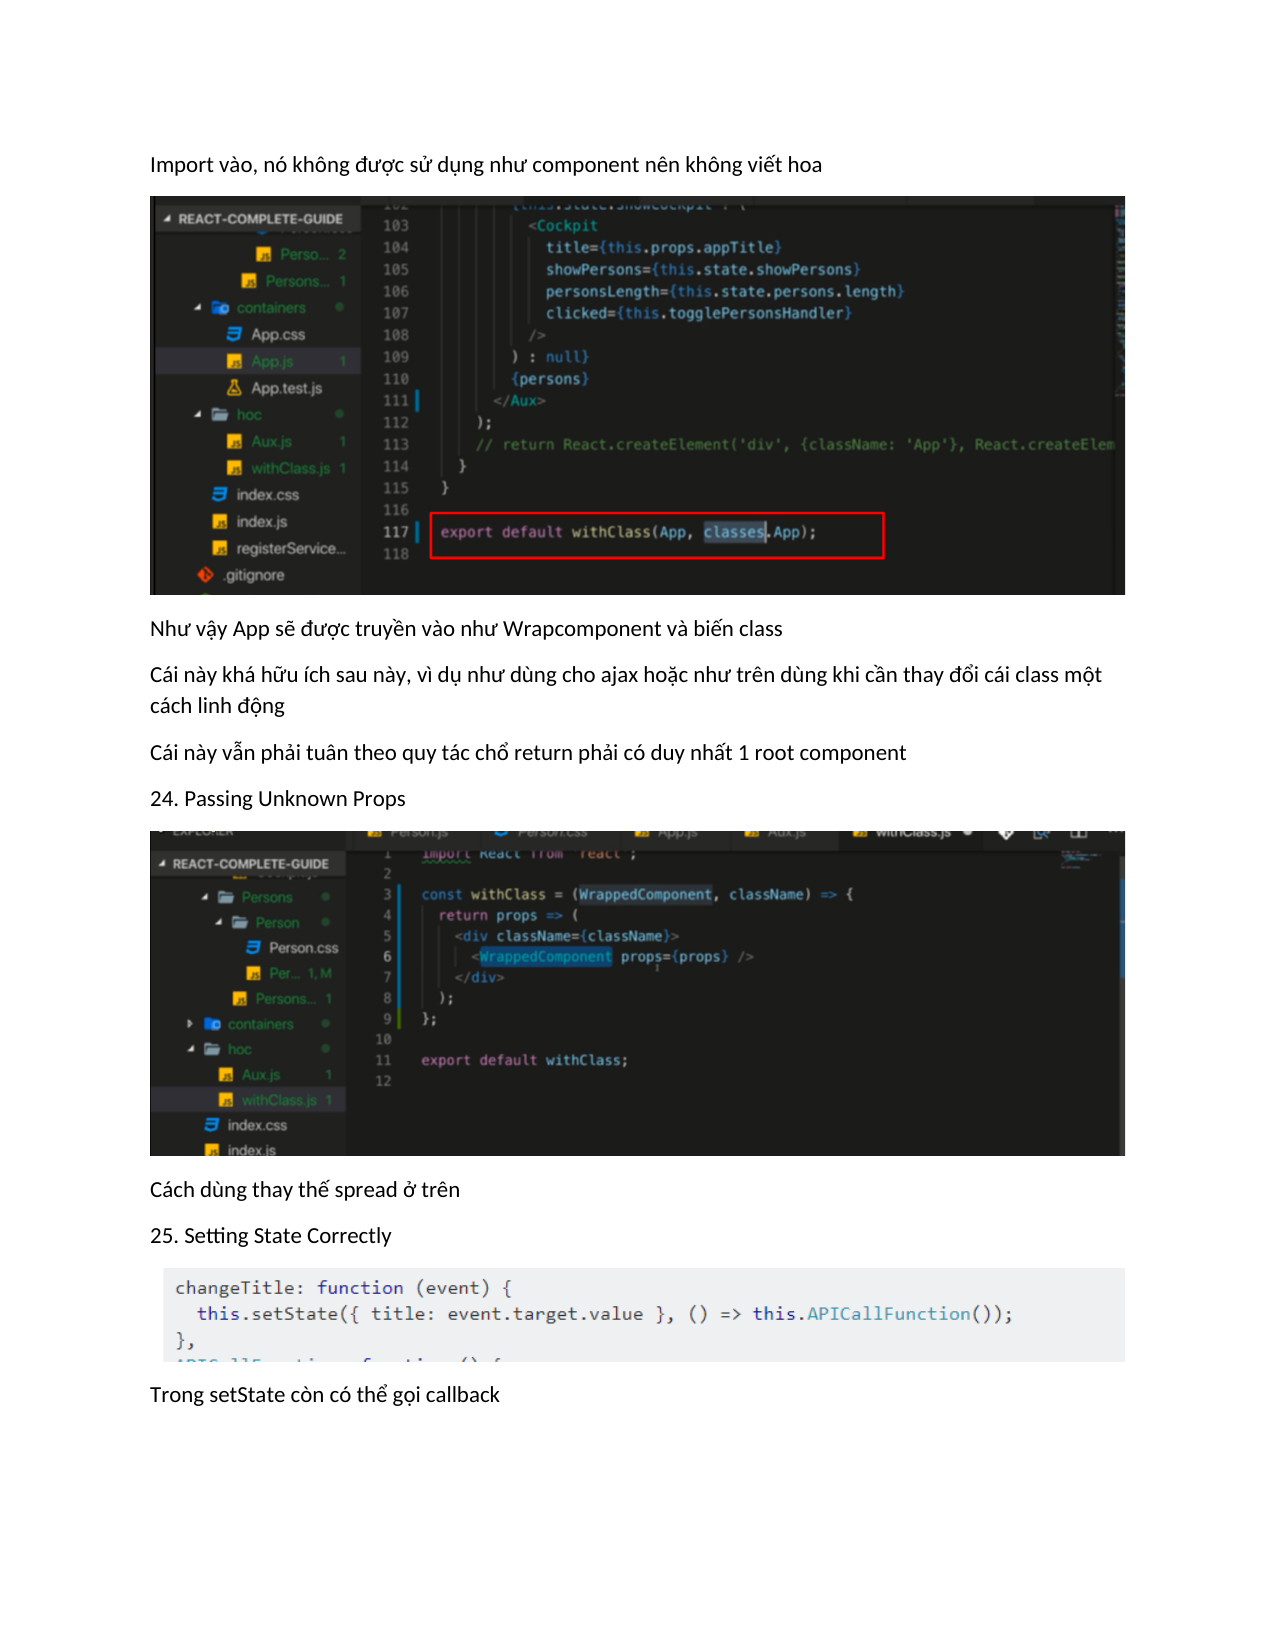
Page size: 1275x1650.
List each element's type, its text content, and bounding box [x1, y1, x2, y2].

text Như vậy App sẽ được truyền vào như Wrapcomponent và biến class [150, 614, 1125, 642]
text 24. Passing Unknown Props [150, 784, 1125, 812]
text 25. Setting State Correctly [150, 1222, 1125, 1250]
picture [150, 196, 1125, 595]
text Import vào, nó không được sử dụng như component nên không viết hoa [150, 150, 1125, 178]
picture [150, 1268, 1125, 1362]
text Cái này khá hữu ích sau này, vì dụ như dùng cho ajax hoặc như trên dùng khi cần thay đổi cái class một cách linh động [150, 661, 1125, 719]
picture [150, 831, 1125, 1156]
text Trong setState còn có thể gọi callback [150, 1380, 1125, 1408]
text Cái này vẫn phải tuân theo quy tác chổ return phải có duy nhất 1 root component [150, 738, 1125, 766]
text Cách dùng thay thế spread ở trên [150, 1175, 1125, 1203]
